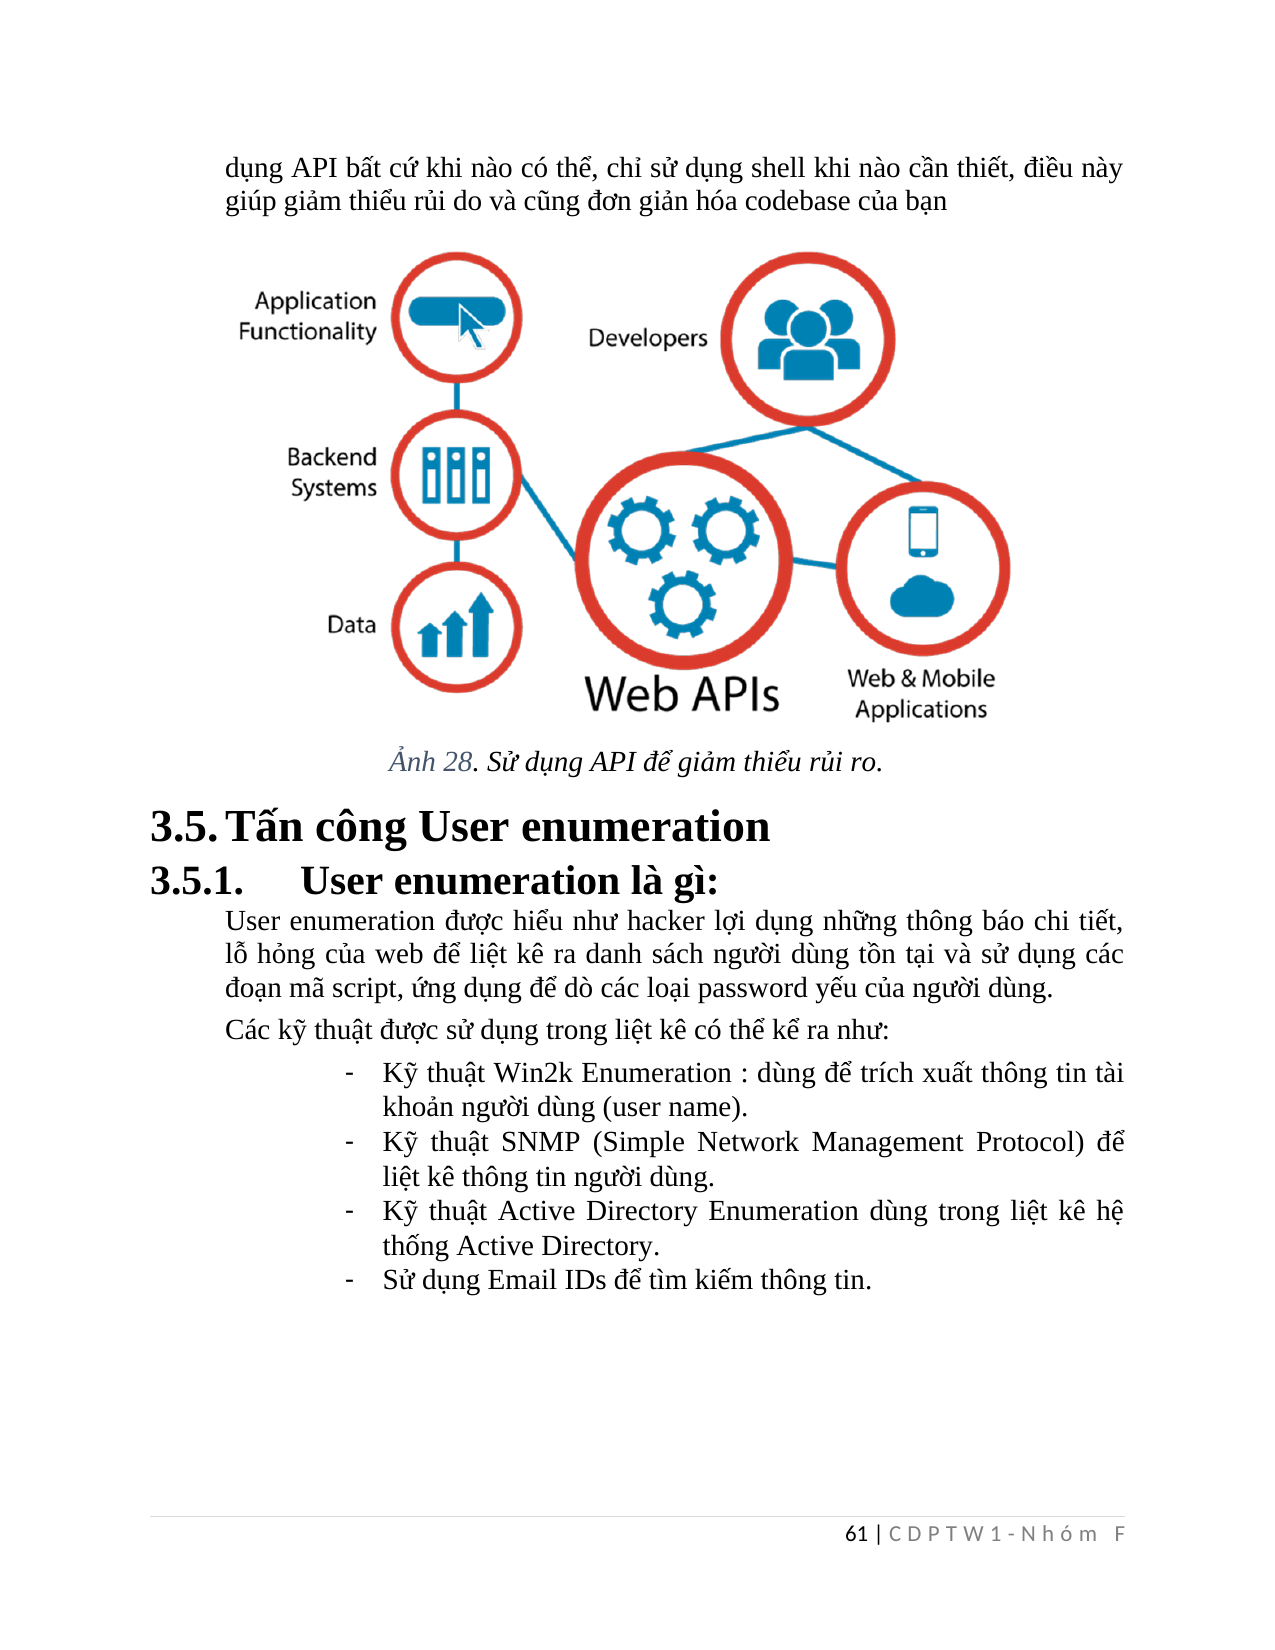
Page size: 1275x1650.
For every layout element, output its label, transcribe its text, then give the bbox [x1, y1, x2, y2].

subtitle User enumeration là gì: [150, 855, 1125, 903]
text User enumeration được hiểu như hacker lợi dụng những thông báo chi tiết, lỗ hỏng của web để liệt kê ra danh sách người dùng tồn tại và sử dụng các đoạn mã script, ứng dụng để dò các loại password yếu của người dùng. [225, 903, 1125, 1004]
list Sử dụng Email IDs để tìm kiếm thông tin. [345, 1261, 1125, 1297]
list Kỹ thuật SNMP (Simple Network Management Protocol) để liệt kê thông tin người dùng. [345, 1123, 1125, 1192]
subtitle Tấn công User enumeration [150, 798, 1125, 851]
text Các kỹ thuật được sử dụng trong liệt kê có thể kể ra như: [225, 1012, 1125, 1046]
list Kỹ thuật Active Directory Enumeration dùng trong liệt kê hệ thống Active Directory. [345, 1192, 1125, 1261]
text Ảnh 28. Sử dụng API để giảm thiểu rủi ro. [150, 744, 1125, 777]
picture [150, 225, 1125, 736]
list Kỹ thuật Win2k Enumeration : dùng để trích xuất thông tin tài khoản người dùng (user name). [345, 1054, 1125, 1123]
